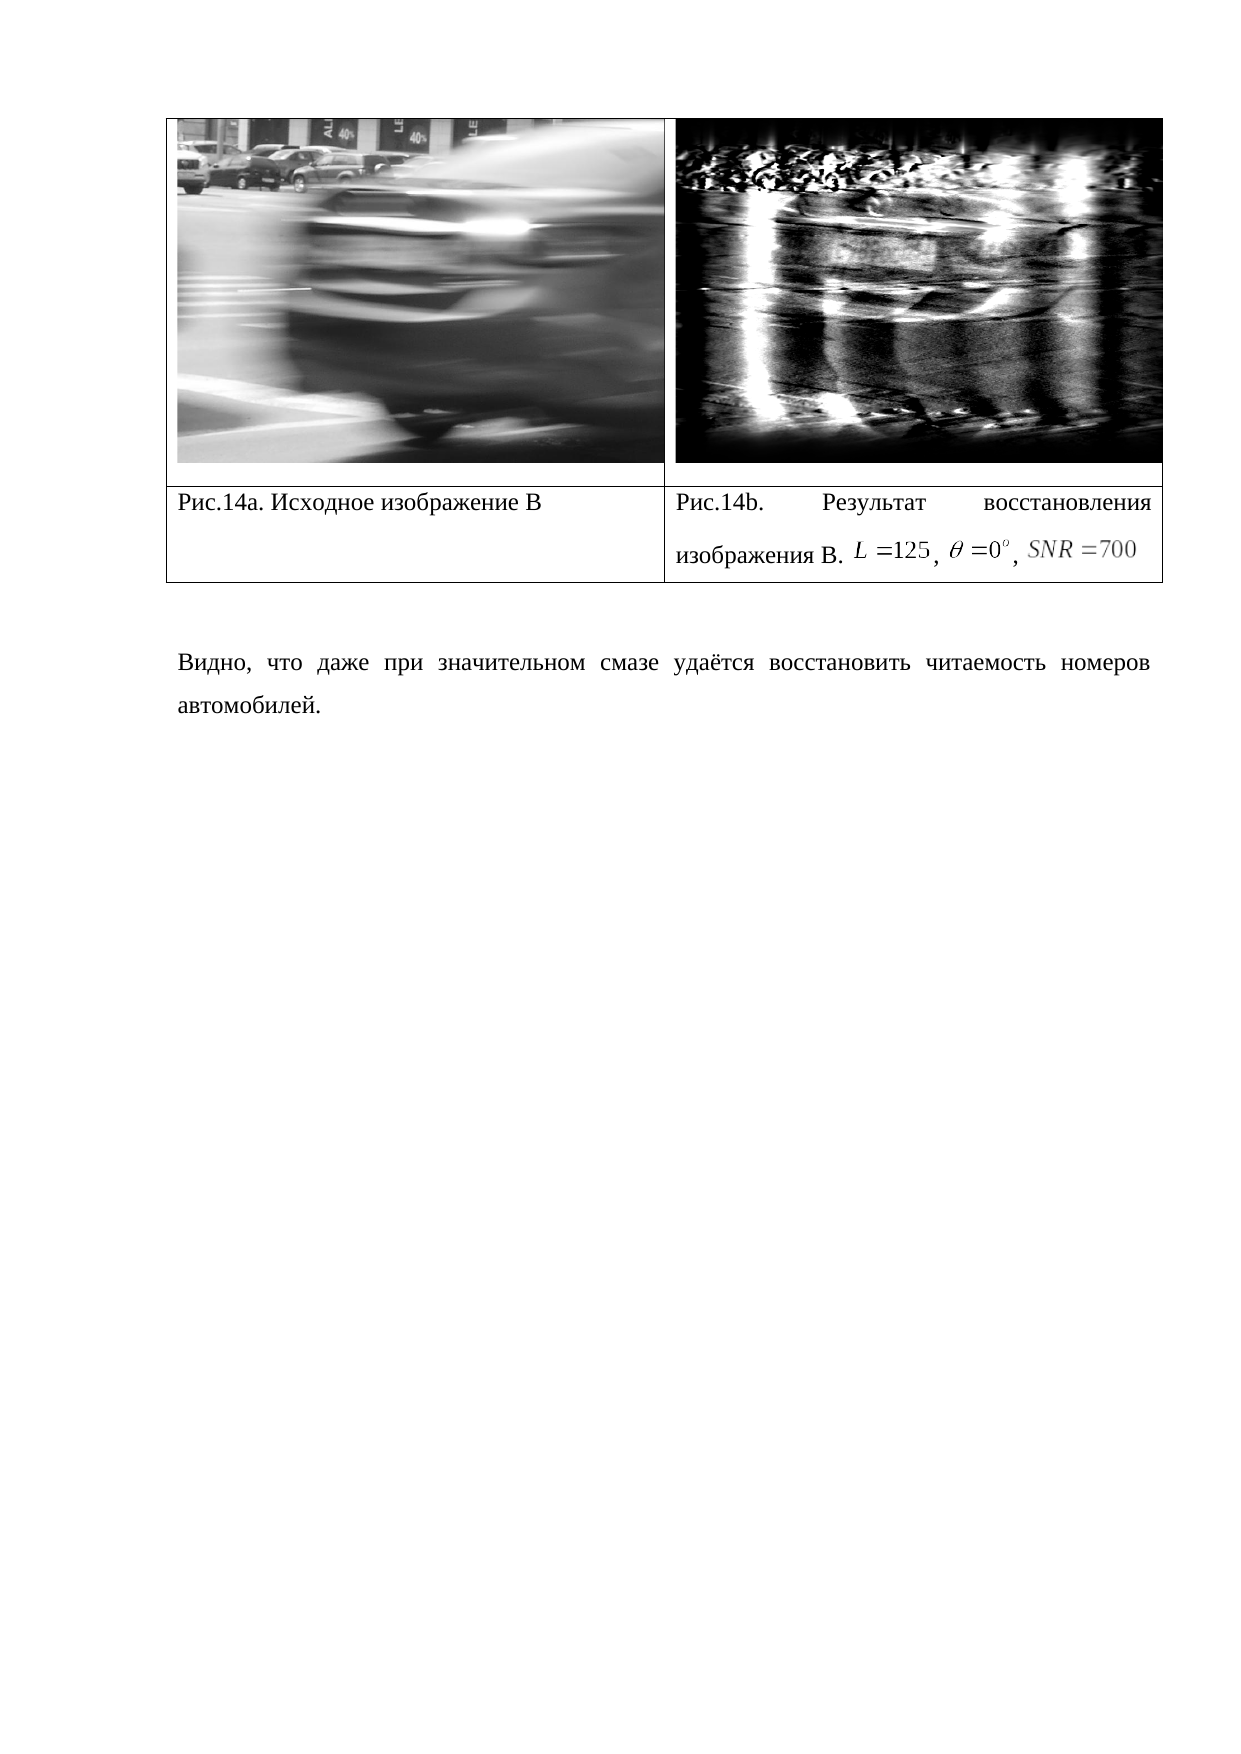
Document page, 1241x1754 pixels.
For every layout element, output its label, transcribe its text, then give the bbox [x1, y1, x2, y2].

picture [177, 119, 665, 463]
picture [675, 119, 1163, 463]
table_cell Рис.14а. Исходное изображение B [167, 487, 664, 582]
text Видно, что даже при значительном смазе удаётся восстановить читаемость номеров автомобилей. [177, 647, 1152, 719]
table_cell [167, 119, 664, 486]
table_cell [665, 119, 1162, 486]
table_cell Рис.14b. Результат восстановления изображения B. , , [665, 487, 1162, 582]
